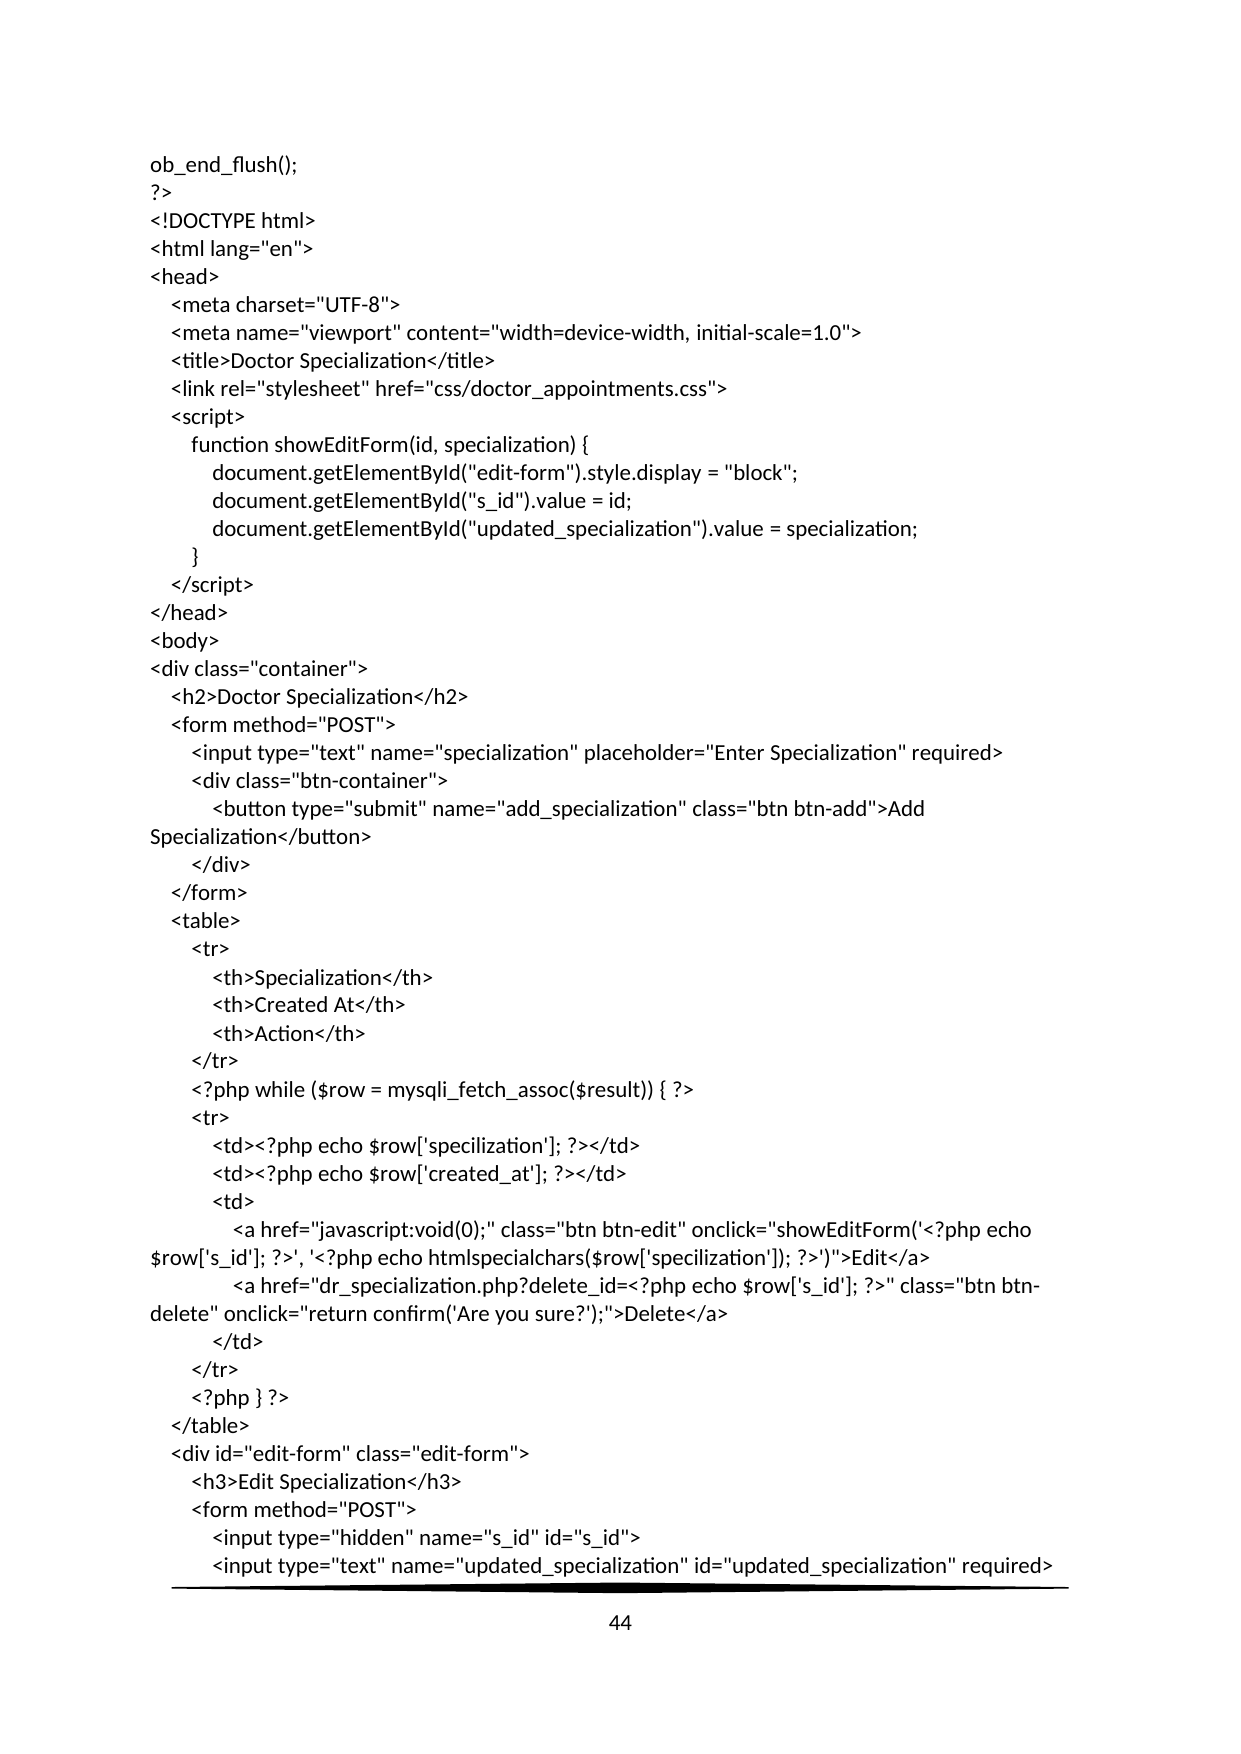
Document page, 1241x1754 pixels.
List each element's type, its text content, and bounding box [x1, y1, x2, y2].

text <form method="POST"> [150, 1495, 1090, 1523]
text document.getElementById("edit-form").style.display = "block"; [150, 458, 1090, 486]
text </td> [150, 1327, 1090, 1355]
text document.getElementById("updated_specialization").value = specialization; [150, 514, 1090, 542]
text <!DOCTYPE html> [150, 206, 1090, 234]
text <meta charset="UTF-8"> [150, 290, 1090, 318]
text <?php } ?> [150, 1383, 1090, 1411]
text <tr> [150, 1103, 1090, 1131]
text </div> [150, 851, 1090, 878]
text ?> [150, 178, 1090, 206]
text <h3>Edit Specialization</h3> [150, 1467, 1090, 1495]
text <td><?php echo $row['created_at']; ?></td> [150, 1159, 1090, 1187]
text <h2>Doctor Specialization</h2> [150, 682, 1090, 710]
text </tr> [150, 1355, 1090, 1383]
text <link rel="stylesheet" href="css/doctor_appointments.css"> [150, 374, 1090, 402]
text <input type="hidden" name="s_id" id="s_id"> [150, 1523, 1090, 1551]
text <div id="edit-form" class="edit-form"> [150, 1439, 1090, 1467]
text <a href="javascript:void(0);" class="btn btn-edit" onclick="showEditForm('<?php echo $row['s_id']; ?>', '<?php echo htmlspecialchars($row['specilization']); ?>')">Edit</a> [150, 1215, 1090, 1271]
text <title>Doctor Specialization</title> [150, 346, 1090, 374]
text <tr> [150, 934, 1090, 963]
text } [150, 542, 1090, 570]
text document.getElementById("s_id").value = id; [150, 486, 1090, 514]
text </table> [150, 1411, 1090, 1439]
text <input type="text" name="updated_specialization" id="updated_specialization" required> [150, 1551, 1090, 1579]
text <script> [150, 402, 1090, 430]
text <body> [150, 626, 1090, 654]
text <table> [150, 907, 1090, 934]
text function showEditForm(id, specialization) { [150, 430, 1090, 458]
text <div class="container"> [150, 654, 1090, 682]
text <meta name="viewport" content="width=device-width, initial-scale=1.0"> [150, 318, 1090, 346]
text </form> [150, 878, 1090, 907]
text <td> [150, 1187, 1090, 1215]
text <form method="POST"> [150, 710, 1090, 738]
text <th>Specialization</th> [150, 963, 1090, 991]
text ob_end_flush(); [150, 150, 1090, 178]
text <div class="btn-container"> [150, 766, 1090, 794]
text </tr> [150, 1047, 1090, 1075]
text </head> [150, 598, 1090, 626]
text <a href="dr_specialization.php?delete_id=<?php echo $row['s_id']; ?>" class="btn btn-delete" onclick="return confirm('Are you sure?');">Delete</a> [150, 1271, 1090, 1327]
text <td><?php echo $row['specilization']; ?></td> [150, 1131, 1090, 1159]
text <th>Created At</th> [150, 991, 1090, 1019]
text </script> [150, 570, 1090, 598]
text <html lang="en"> [150, 234, 1090, 262]
text <?php while ($row = mysqli_fetch_assoc($result)) { ?> [150, 1075, 1090, 1103]
text <input type="text" name="specialization" placeholder="Enter Specialization" required> [150, 738, 1090, 766]
text <th>Action</th> [150, 1019, 1090, 1047]
text <head> [150, 262, 1090, 290]
text <button type="submit" name="add_specialization" class="btn btn-add">Add Specialization</button> [150, 794, 1090, 851]
